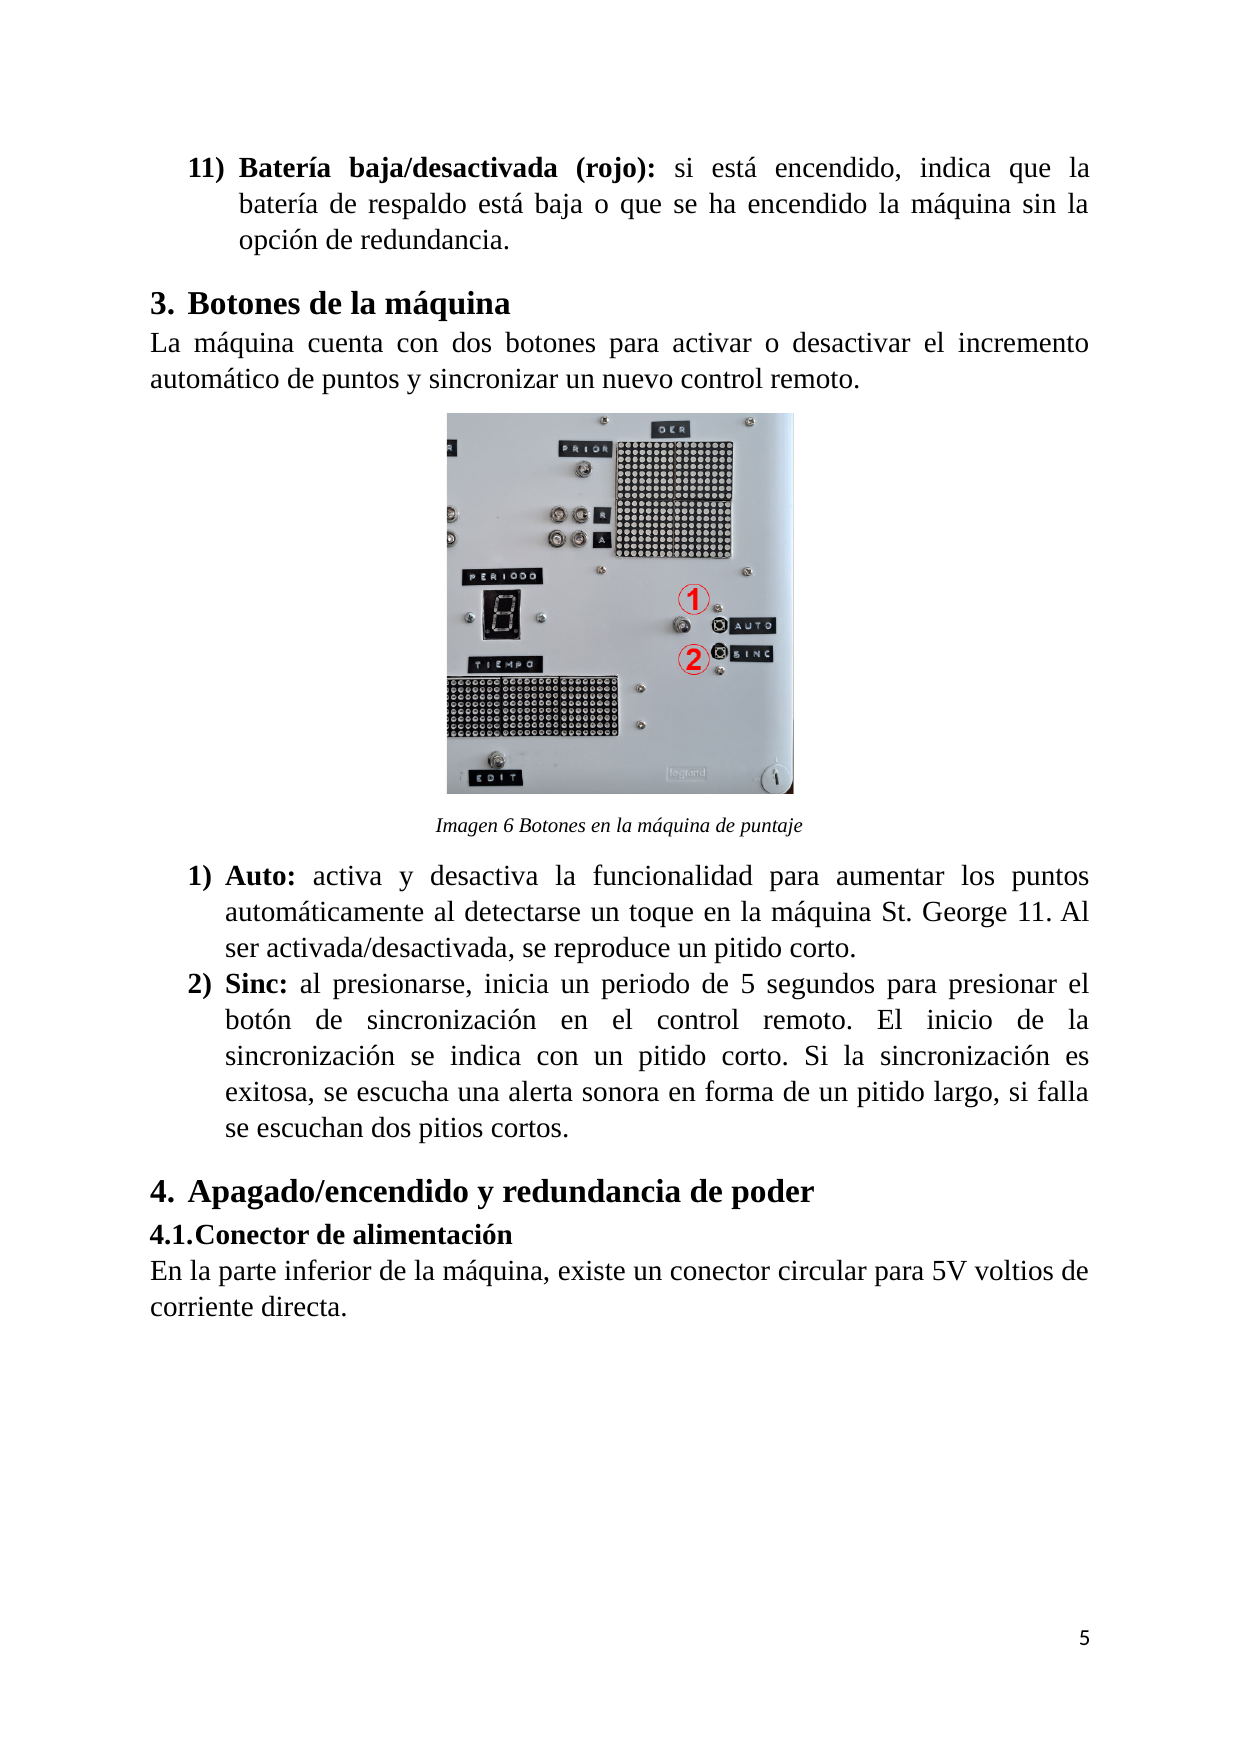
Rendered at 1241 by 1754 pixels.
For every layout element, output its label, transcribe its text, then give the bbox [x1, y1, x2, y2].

subtitle Apagado/encendido y redundancia de poder [150, 1172, 1090, 1210]
text La máquina cuenta con dos botones para activar o desactivar el incremento automático de puntos y sincronizar un nuevo control remoto. [150, 325, 1090, 394]
text En la parte inferior de la máquina, existe un conector circular para 5V voltios de corriente directa. [150, 1253, 1090, 1323]
list Batería baja/desactivada (rojo): si está encendido, indica que la batería de respaldo está baja o que se ha encendido la máquina sin la opción de redundancia. [187, 150, 1090, 256]
picture [446, 413, 794, 794]
list Sinc: al presionarse, inicia un periodo de 5 segundos para presionar el botón de sincronización en el control remoto. El inicio de la sincronización se indica con un pitido corto. Si la sincronización es exitosa, se escucha una alerta sonora en forma de un pitido largo, si falla se escuchan dos pitios cortos. [187, 966, 1090, 1144]
text Imagen 6 Botones en la máquina de puntaje [150, 813, 1090, 837]
subtitle Botones de la máquina [150, 283, 1090, 322]
subtitle Conector de alimentación [149, 1217, 1090, 1251]
list Auto: activa y desactiva la funcionalidad para aumentar los puntos automáticamente al detectarse un toque en la máquina St. George 11. Al ser activada/desactivada, se reproduce un pitido corto. [187, 858, 1090, 963]
